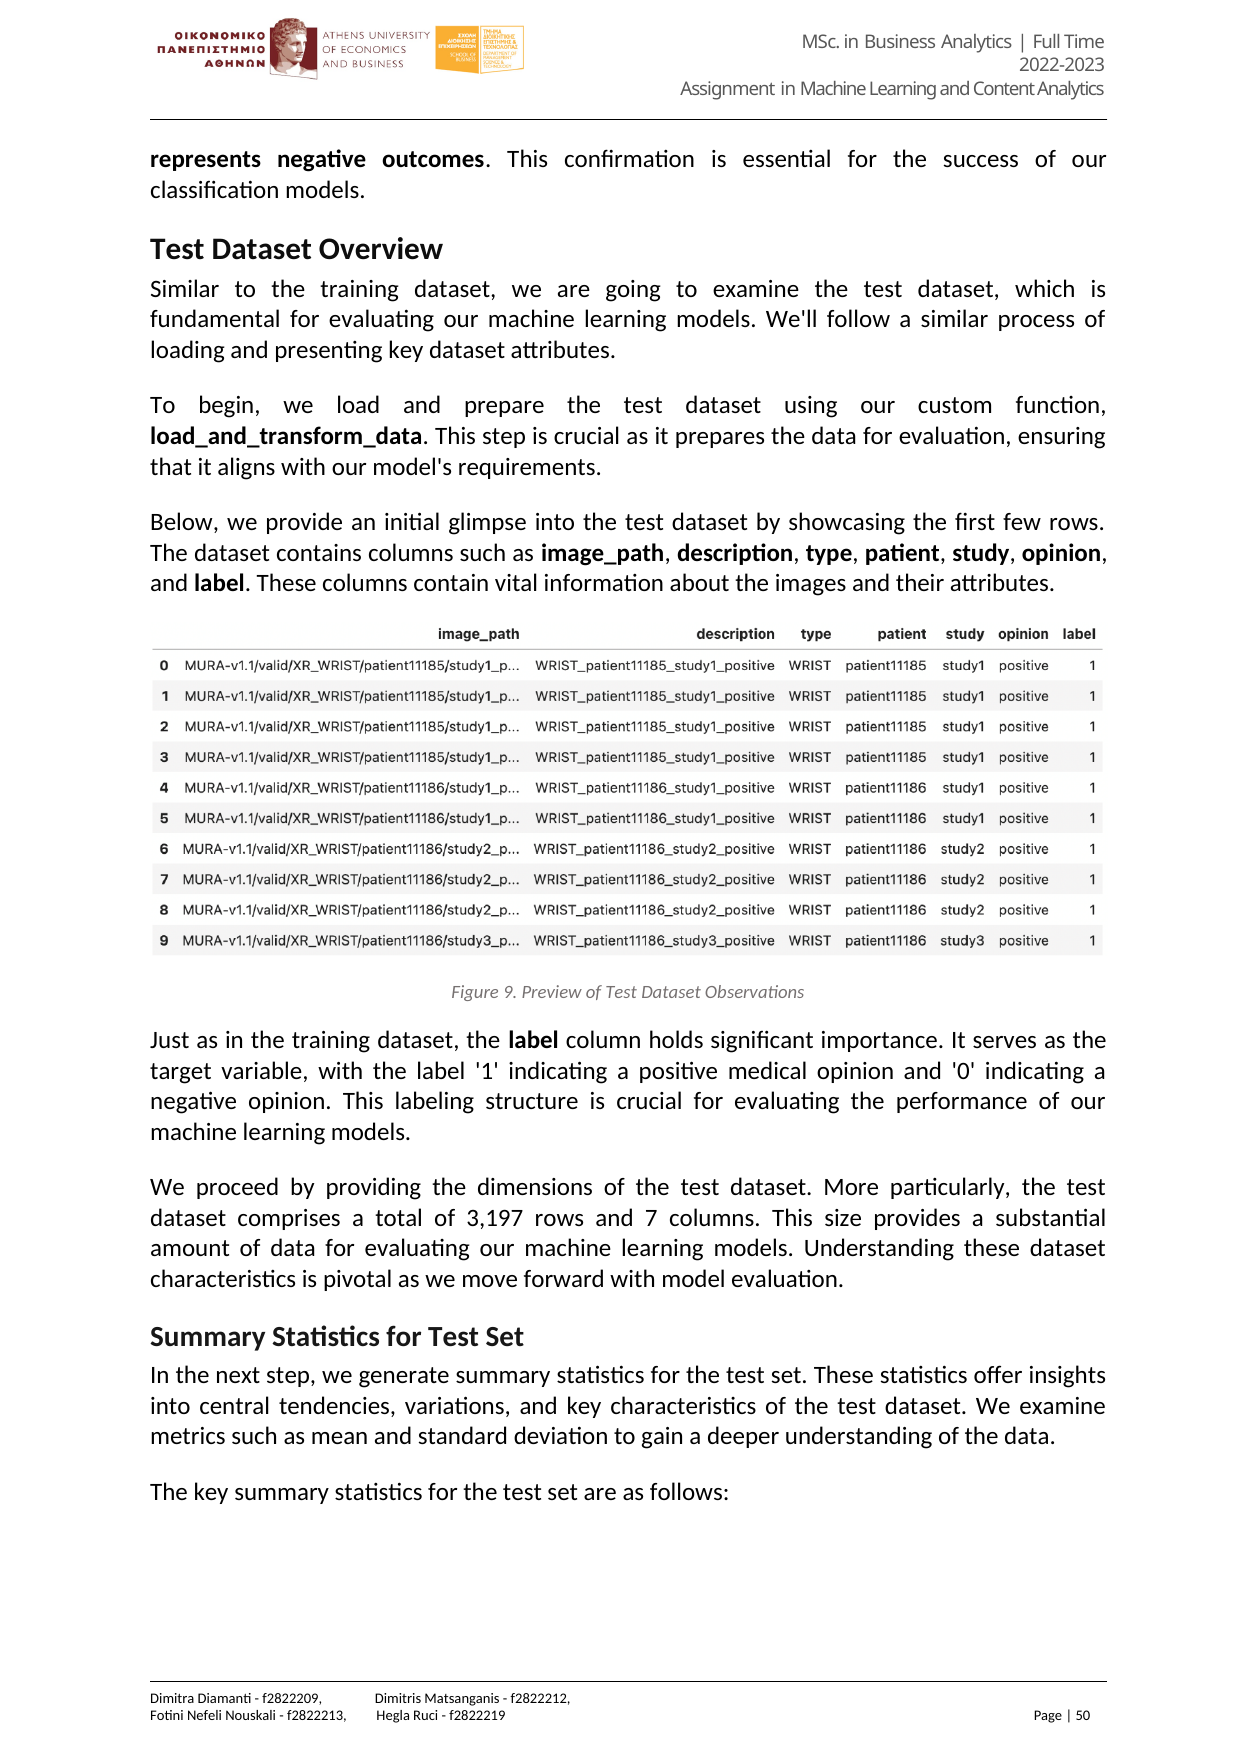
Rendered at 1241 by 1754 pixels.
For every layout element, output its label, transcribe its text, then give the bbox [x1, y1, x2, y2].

text In the next step, we generate summary statistics for the test set. These statistics offer insights into central tendencies, variations, and key characteristics of the test dataset. We examine metrics such as mean and standard deviation to gain a deeper understanding of the data. [150, 1359, 1107, 1451]
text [150, 143, 1107, 204]
picture [150, 622, 1108, 956]
text To begin, we load and prepare the test dataset using our custom function, load_and_transform_data. This step is crucial as it prepares the data for evaluation, ensuring that it aligns with our model's requirements. [150, 390, 1107, 481]
picture [151, 17, 526, 82]
subtitle Test Dataset Overview [150, 229, 1107, 267]
text Similar to the training dataset, we are going to examine the test dataset, which is fundamental for evaluating our machine learning models. We'll follow a similar process of loading and presenting key dataset attributes. [150, 273, 1107, 365]
text Figure 9. Preview of Test Dataset Observations [150, 981, 1107, 1003]
text Below, we provide an initial glimpse into the test dataset by showcasing the first few rows. The dataset contains columns such as image_path, description, type, patient, study, opinion, and label. These columns contain vital information about the images and their attributes. [150, 506, 1107, 598]
text The key summary statistics for the test set are as follows: [150, 1476, 1107, 1507]
text Just as in the training dataset, the label column holds significant importance. It serves as the target variable, with the label '1' indicating a positive medical opinion and '0' indicating a negative opinion. This labeling structure is crucial for evaluating the performance of our machine learning models. [150, 1024, 1107, 1146]
text We proceed by providing the dimensions of the test dataset. More particularly, the test dataset comprises a total of 3,197 rows and 7 columns. This size provides a substantial amount of data for evaluating our machine learning models. Understanding these dataset characteristics is pivotal as we move forward with model evaluation. [150, 1171, 1107, 1293]
subtitle Summary Statistics for Test Set [150, 1318, 1107, 1354]
